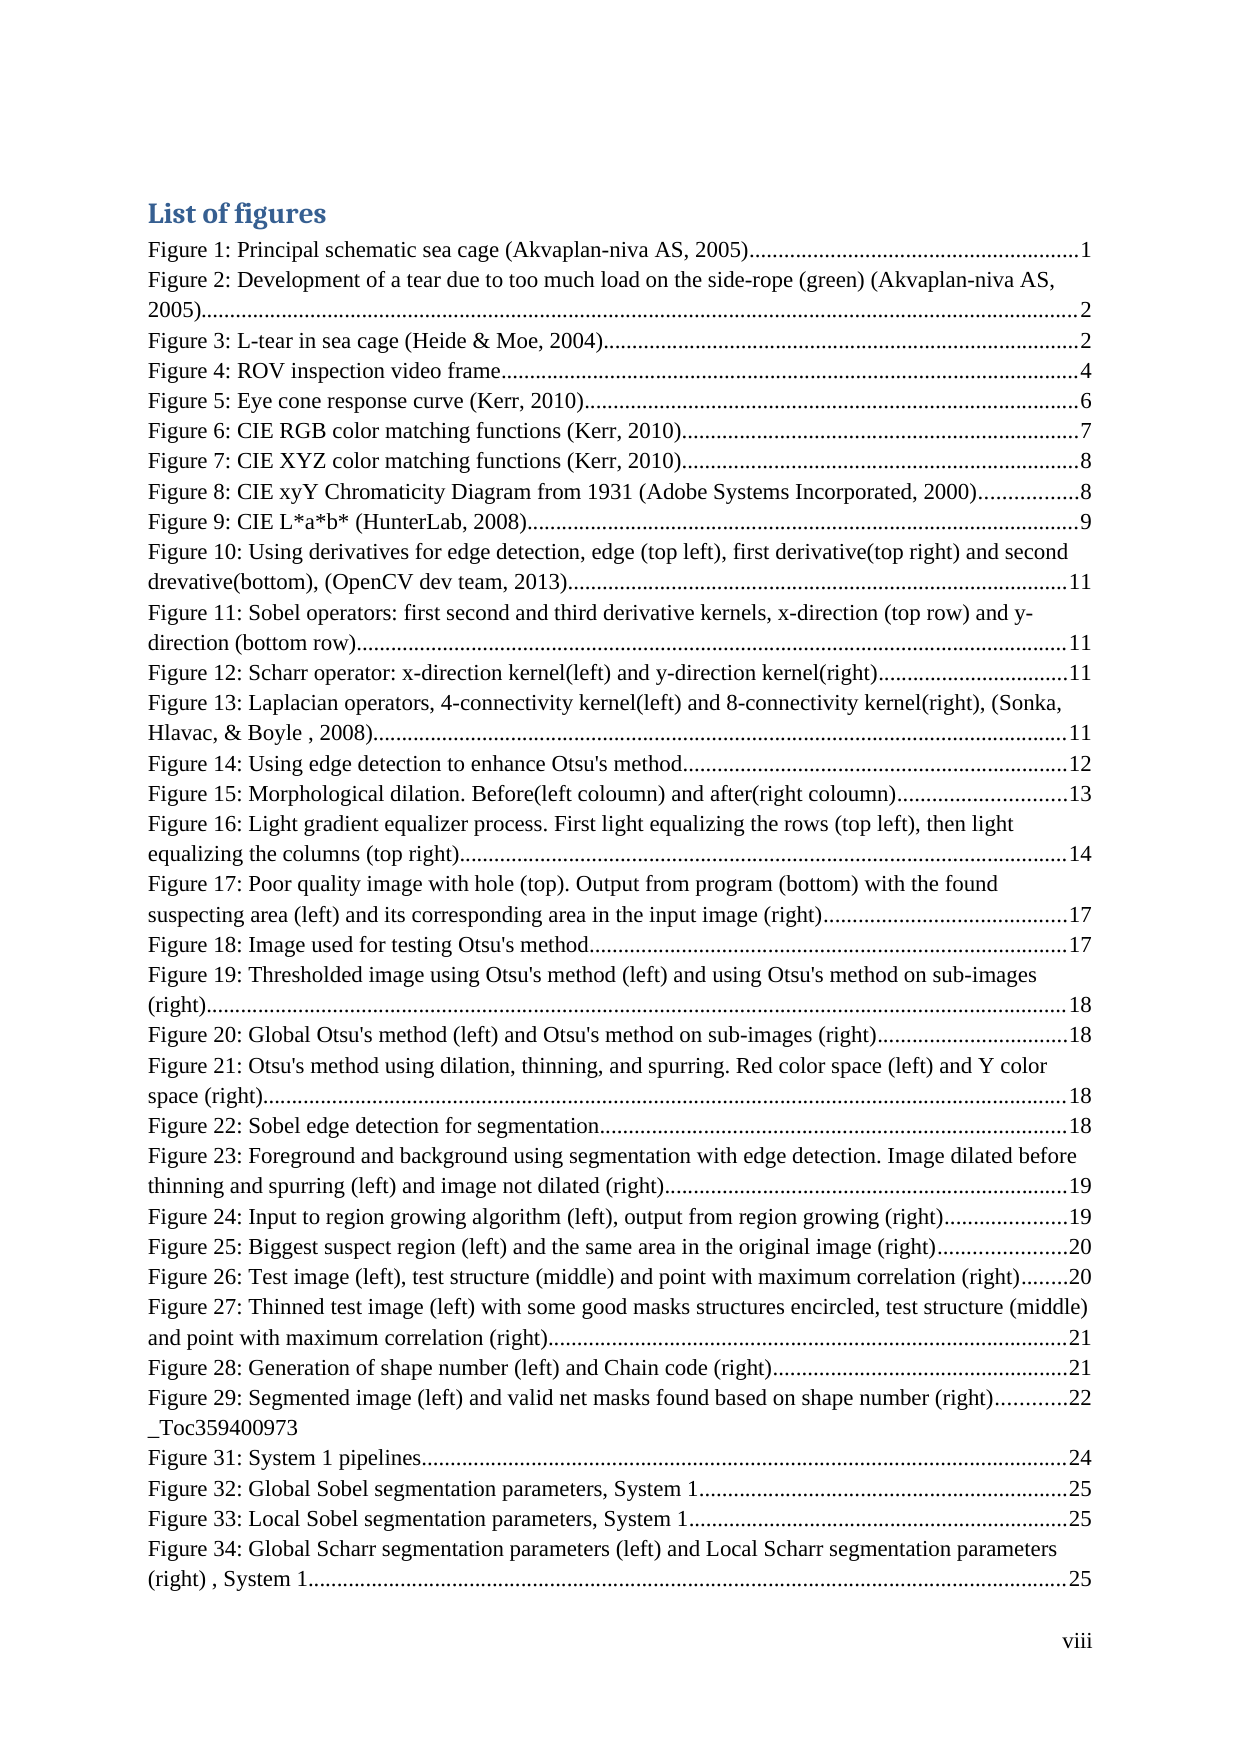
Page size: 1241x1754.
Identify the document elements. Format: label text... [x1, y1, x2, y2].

text _Toc359400973 [148, 1414, 1093, 1441]
text Figure 32: Global Sobel segmentation parameters, System 1 25 [148, 1475, 1093, 1501]
text Figure 8: CIE xyY Chromaticity Diagram from 1931 (Adobe Systems Incorporated, 2000) 8 [148, 478, 1093, 504]
text Figure 5: Eye cone response curve (Kerr, 2010) 6 [148, 387, 1093, 413]
text Figure 16: Light gradient equalizer process. First light equalizing the rows (top left), then light equalizing the columns (top right) 14 [148, 810, 1093, 867]
text Figure 19: Thresholded image using Otsu's method (left) and using Otsu's method on sub-images (right) 18 [148, 961, 1093, 1018]
text Figure 7: CIE XYZ color matching functions (Kerr, 2010) 8 [148, 448, 1093, 474]
text Figure 14: Using edge detection to enhance Otsu's method 12 [148, 750, 1093, 776]
text Figure 12: Scharr operator: x-direction kernel(left) and y-direction kernel(right) 11 [148, 659, 1093, 685]
text Figure 26: Test image (left), test structure (middle) and point with maximum correlation (right) 20 [148, 1263, 1093, 1289]
text Figure 10: Using derivatives for edge detection, edge (top left), first derivative(top right) and second drevative(bottom), (OpenCV dev team, 2013) 11 [148, 538, 1093, 595]
text Figure 31: System 1 pipelines 24 [148, 1444, 1093, 1471]
text Figure 4: ROV inspection video frame 4 [148, 357, 1093, 383]
text Figure 24: Input to region growing algorithm (left), output from region growing (right) 19 [148, 1203, 1093, 1229]
text Figure 13: Laplacian operators, 4-connectivity kernel(left) and 8-connectivity kernel(right), (Sonka, Hlavac, & Boyle , 2008) 11 [148, 689, 1093, 746]
text Figure 22: Sobel edge detection for segmentation 18 [148, 1112, 1093, 1138]
text Figure 23: Foreground and background using segmentation with edge detection. Image dilated before thinning and spurring (left) and image not dilated (right) 19 [148, 1142, 1093, 1199]
text Figure 20: Global Otsu's method (left) and Otsu's method on sub-images (right) 18 [148, 1022, 1093, 1048]
text Figure 25: Biggest suspect region (left) and the same area in the original image (right) 20 [148, 1233, 1093, 1259]
text Figure 18: Image used for testing Otsu's method 17 [148, 931, 1093, 957]
text Figure 6: CIE RGB color matching functions (Kerr, 2010) 7 [148, 417, 1093, 444]
text Figure 15: Morphological dilation. Before(left coloumn) and after(right coloumn) 13 [148, 780, 1093, 806]
text Figure 29: Segmented image (left) and valid net masks found based on shape number (right) 22 [148, 1384, 1093, 1410]
text Figure 21: Otsu's method using dilation, thinning, and spurring. Red color space (left) and Y color space (right) 18 [148, 1052, 1093, 1108]
text Figure 1: Principal schematic sea cage (Akvaplan-niva AS, 2005) 1 [148, 236, 1093, 262]
text Figure 27: Thinned test image (left) with some good masks structures encircled, test structure (middle) and point with maximum correlation (right) 21 [148, 1293, 1093, 1350]
text Figure 34: Global Scharr segmentation parameters (left) and Local Scharr segmentation parameters (right) , System 1 25 [148, 1535, 1093, 1592]
text Figure 2: Development of a tear due to too much load on the side-rope (green) (Akvaplan-niva AS, 2005) 2 [148, 266, 1093, 323]
text Figure 11: Sobel operators: first second and third derivative kernels, x-direction (top row) and y-direction (bottom row) 11 [148, 599, 1093, 655]
text Figure 3: L-tear in sea cage (Heide & Moe, 2004) 2 [148, 327, 1093, 353]
text Figure 17: Poor quality image with hole (top). Output from program (bottom) with the found suspecting area (left) and its corresponding area in the input image (right) 17 [148, 871, 1093, 927]
subtitle List of figures [148, 198, 1093, 231]
text Figure 9: CIE L*a*b* (HunterLab, 2008) 9 [148, 508, 1093, 534]
text Figure 33: Local Sobel segmentation parameters, System 1 25 [148, 1505, 1093, 1531]
text Figure 28: Generation of shape number (left) and Chain code (right) 21 [148, 1354, 1093, 1380]
